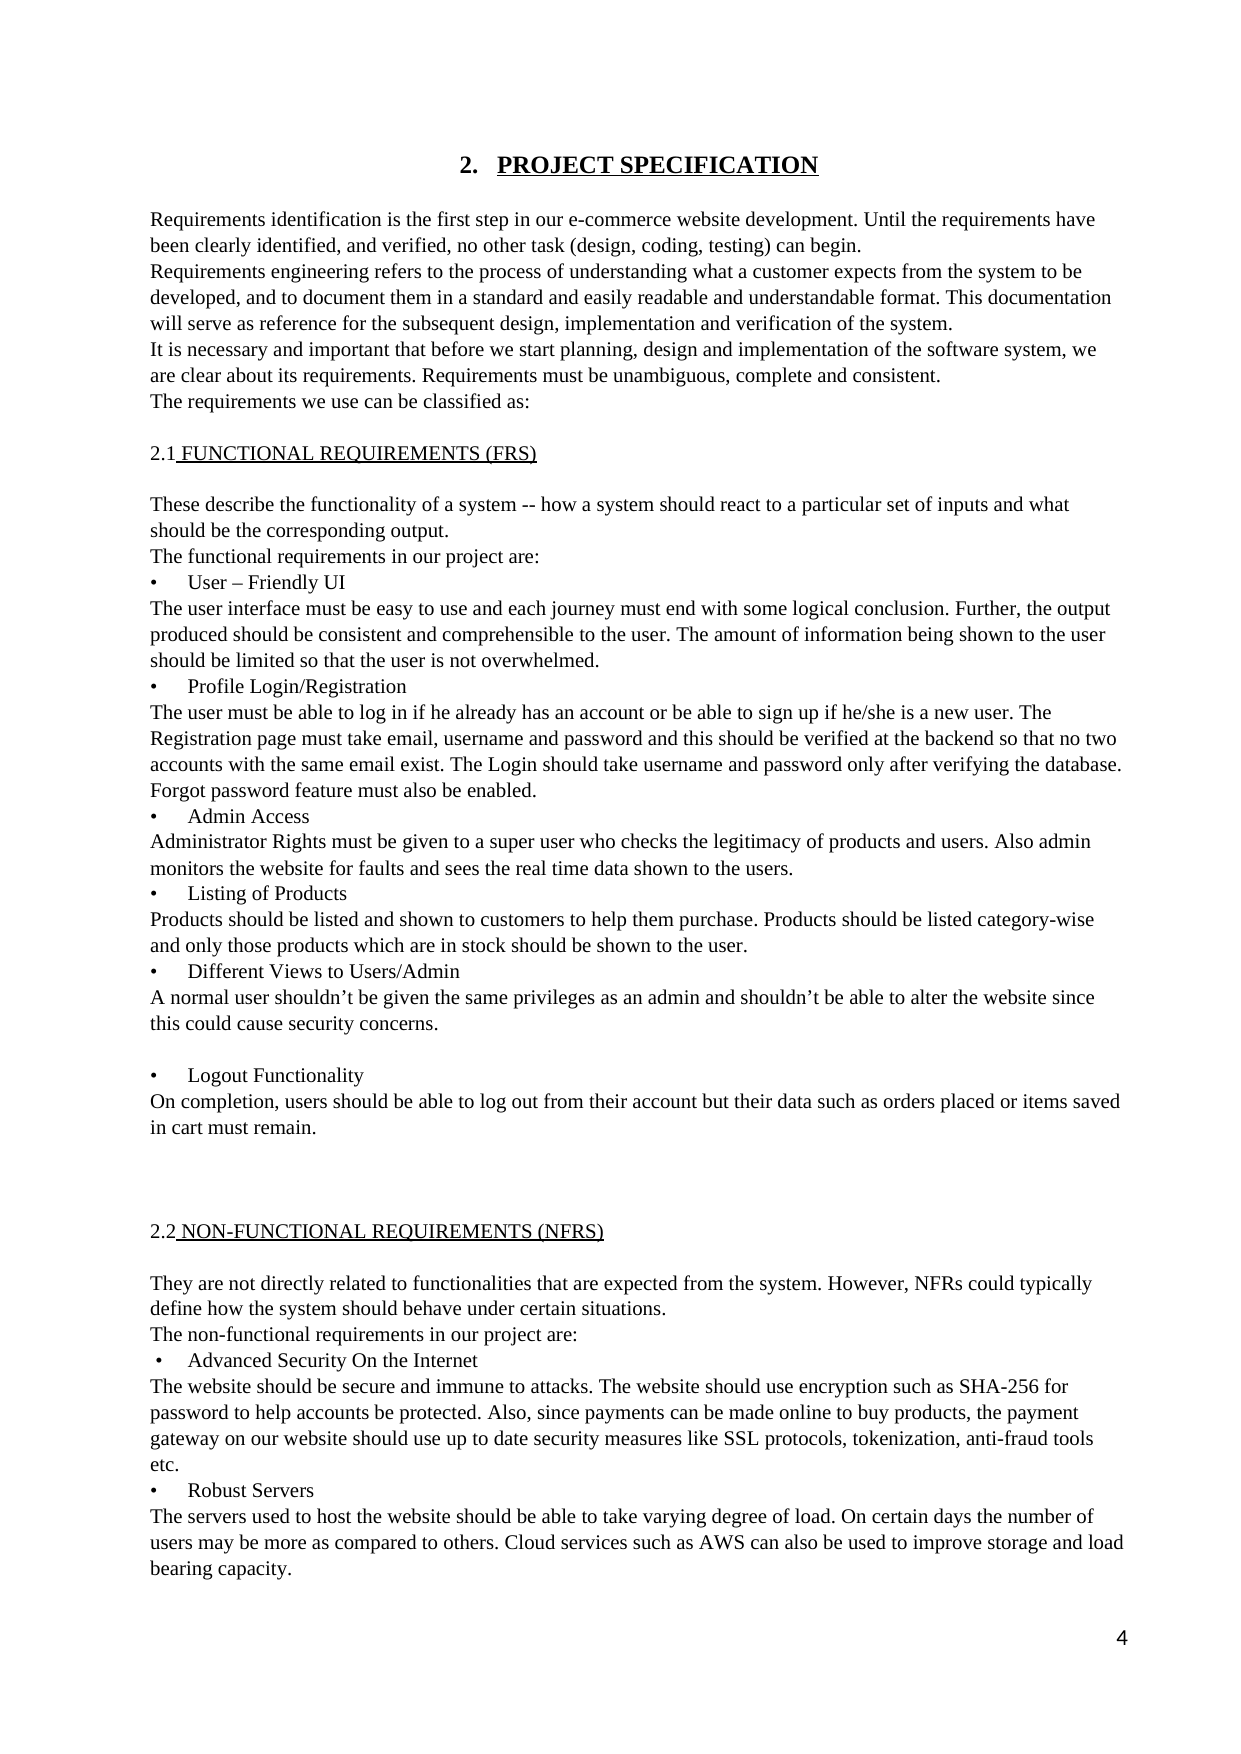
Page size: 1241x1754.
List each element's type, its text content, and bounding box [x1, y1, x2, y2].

list The website should be secure and immune to attacks. The website should use encryption such as SHA-256 for password to help accounts be protected. Also, since payments can be made online to buy products, the payment gateway on our website should use up to date security measures like SSL protocols, tokenization, anti-fraud tools etc. [150, 1374, 1128, 1476]
list 2.1 FUNCTIONAL REQUIREMENTS (FRS) [150, 440, 1128, 464]
list • Logout Functionality [150, 1063, 1128, 1087]
list • Robust Servers [150, 1478, 1128, 1502]
list These describe the functionality of a system -- how a system should react to a particular set of inputs and what should be the corresponding output. [150, 492, 1128, 542]
list Products should be listed and shown to customers to help them purchase. Products should be listed category-wise and only those products which are in stock should be shown to the user. [150, 907, 1128, 957]
list • User – Friendly UI [150, 570, 1128, 594]
list The requirements we use can be classified as: [150, 388, 1128, 413]
list On completion, users should be able to log out from their account but their data such as orders placed or items saved in cart must remain. [150, 1089, 1128, 1139]
list Requirements engineering refers to the process of understanding what a customer expects from the system to be developed, and to document them in a standard and easily readable and understandable format. This documentation will serve as reference for the subsequent design, implementation and verification of the system. [150, 259, 1128, 335]
list • Listing of Products [150, 881, 1128, 905]
list The servers used to host the website should be able to take varying degree of load. On certain days the number of users may be more as compared to others. Cloud services such as AWS can also be used to improve storage and load bearing capacity. [150, 1504, 1128, 1580]
list Administrator Rights must be given to a super user who checks the legitimacy of products and users. Also admin monitors the website for faults and sees the real time data shown to the users. [150, 829, 1128, 879]
list The user interface must be easy to use and each journey must end with some logical conclusion. Further, the output produced should be consistent and comprehensible to the user. The amount of information being shown to the user should be limited so that the user is not overwhelmed. [150, 596, 1128, 672]
list The functional requirements in our project are: [150, 544, 1128, 568]
list • Advanced Security On the Internet [150, 1348, 1128, 1372]
list • Profile Login/Registration [150, 674, 1128, 698]
list • Admin Access [150, 803, 1128, 828]
list 2.2 NON-FUNCTIONAL REQUIREMENTS (NFRS) [150, 1218, 1128, 1243]
list The non-functional requirements in our project are: [150, 1322, 1128, 1346]
list A normal user shouldn’t be given the same privileges as an admin and shouldn’t be able to alter the website since this could cause security concerns. [150, 985, 1128, 1035]
list It is necessary and important that before we start planning, design and implementation of the software system, we are clear about its requirements. Requirements must be unambiguous, complete and consistent. [150, 337, 1128, 387]
list PROJECT SPECIFICATION [150, 150, 1128, 179]
list The user must be able to log in if he already has an account or be able to sign up if he/she is a new user. The Registration page must take email, username and password and this should be verified at the backend so that no two accounts with the same email exist. The Login should take username and password only after verifying the database. Forgot password feature must also be enabled. [150, 700, 1128, 802]
list Requirements identification is the first step in our e-commerce website development. Until the requirements have been clearly identified, and verified, no other task (design, coding, testing) can begin. [150, 207, 1128, 257]
list • Different Views to Users/Admin [150, 959, 1128, 983]
list They are not directly related to functionalities that are expected from the system. However, NFRs could typically define how the system should behave under certain situations. [150, 1270, 1128, 1320]
